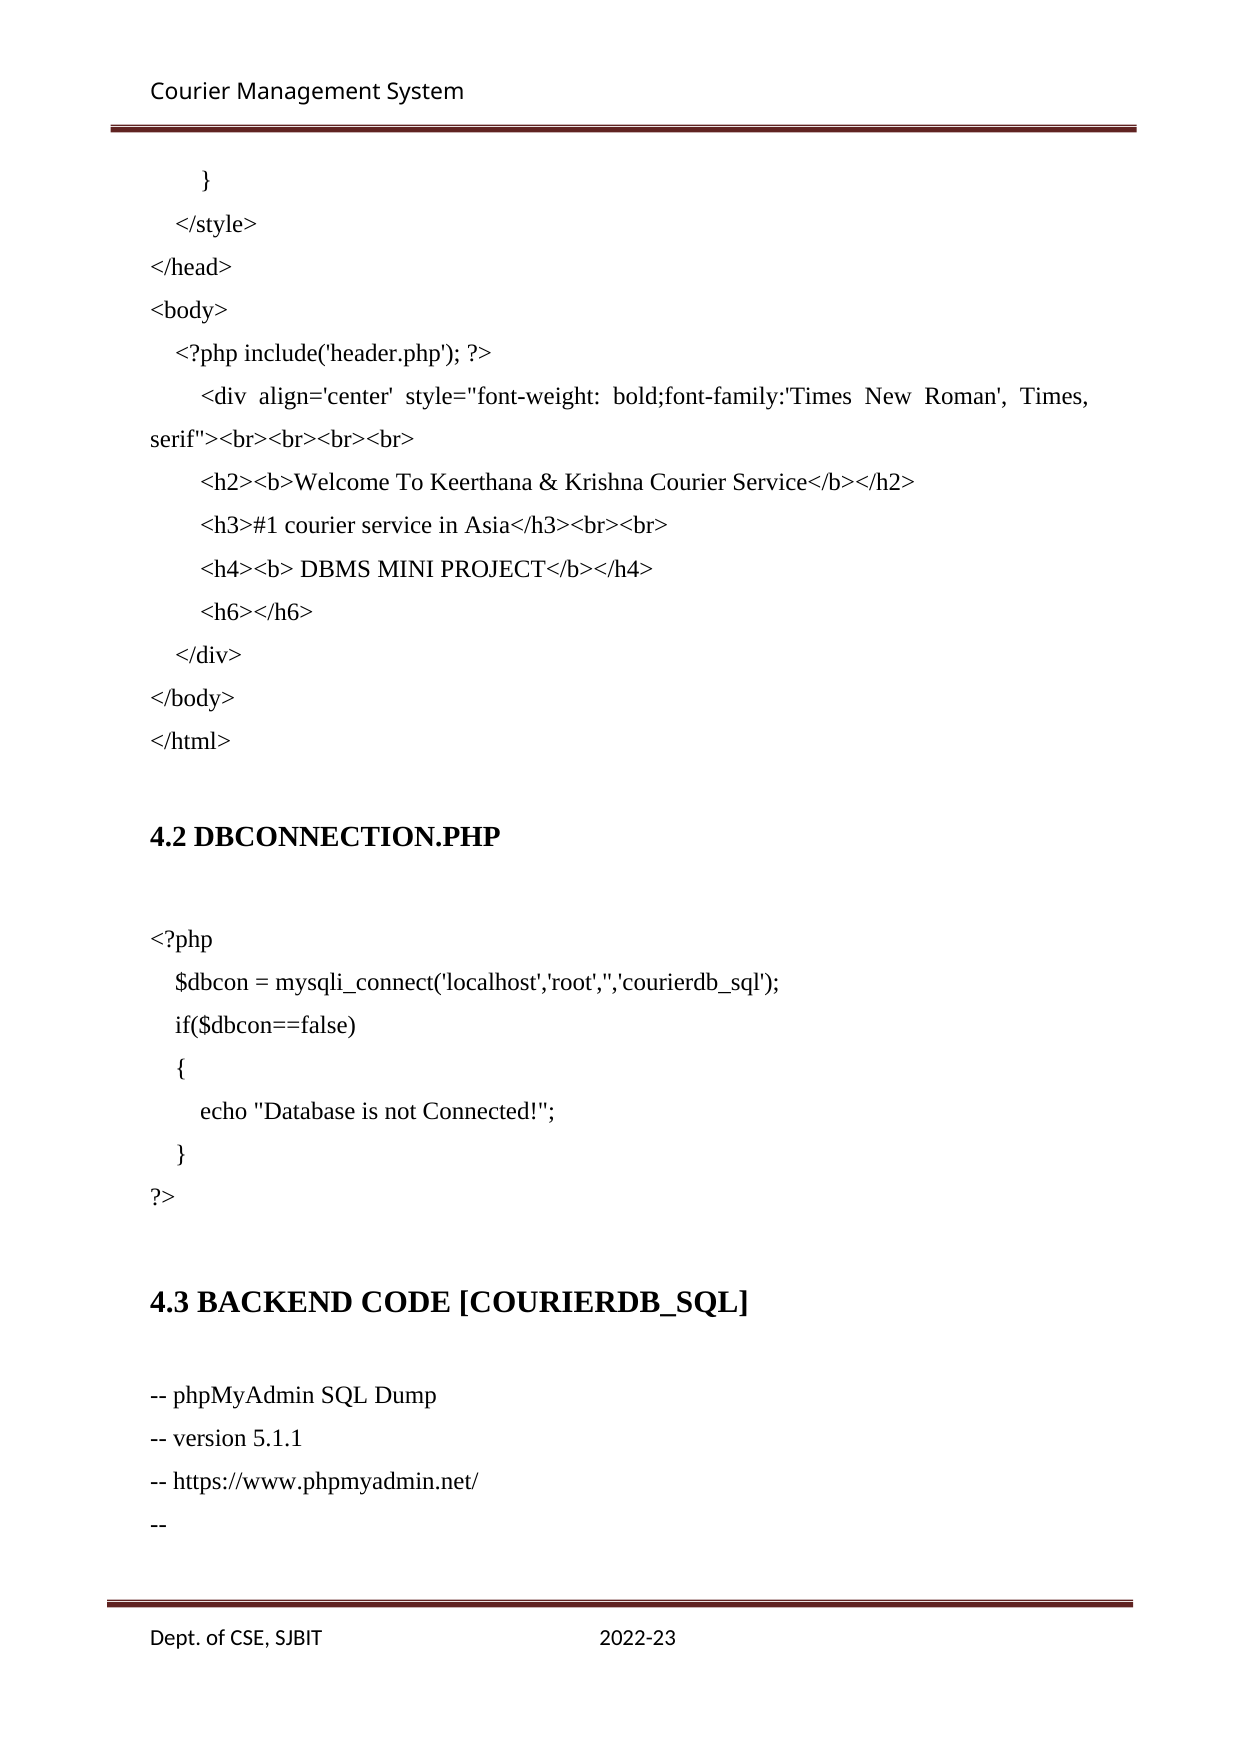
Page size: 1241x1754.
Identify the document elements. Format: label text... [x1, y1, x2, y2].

text ?> [150, 1182, 1090, 1211]
text -- [150, 1509, 1090, 1538]
text <body> [150, 295, 1090, 324]
text } [150, 1139, 1090, 1168]
text </html> [150, 726, 1090, 755]
text { [150, 1053, 1090, 1082]
text </div> [150, 640, 1090, 669]
text echo "Database is not Connected!"; [150, 1096, 1090, 1125]
text </body> [150, 683, 1090, 712]
text -- phpMyAdmin SQL Dump [150, 1380, 1090, 1409]
text -- version 5.1.1 [150, 1423, 1090, 1452]
text <h4><b> DBMS MINI PROJECT</b></h4> [150, 554, 1090, 582]
text } [150, 166, 1090, 194]
text </head> [150, 252, 1090, 281]
text -- https://www.phpmyadmin.net/ [150, 1466, 1090, 1495]
text if($dbcon==false) [150, 1010, 1090, 1039]
text $dbcon = mysqli_connect('localhost','root','','courierdb_sql'); [150, 967, 1090, 996]
text <h6></h6> [150, 597, 1090, 626]
text <?php include('header.php'); ?> [150, 338, 1090, 367]
text 4.3 BACKEND CODE [COURIERDB_SQL] [150, 1283, 1090, 1319]
text </style> [150, 209, 1090, 237]
text <h3>#1 courier service in Asia</h3><br><br> [150, 511, 1090, 539]
text <h2><b>Welcome To Keerthana & Krishna Courier Service</b></h2> [150, 467, 1090, 496]
text <?php [150, 924, 1090, 952]
text 4.2 DBCONNECTION.PHP [150, 819, 1090, 853]
text <div align='center' style="font-weight: bold;font-family:'Times New Roman', Times, serif"><br><br><br><br> [150, 381, 1090, 453]
